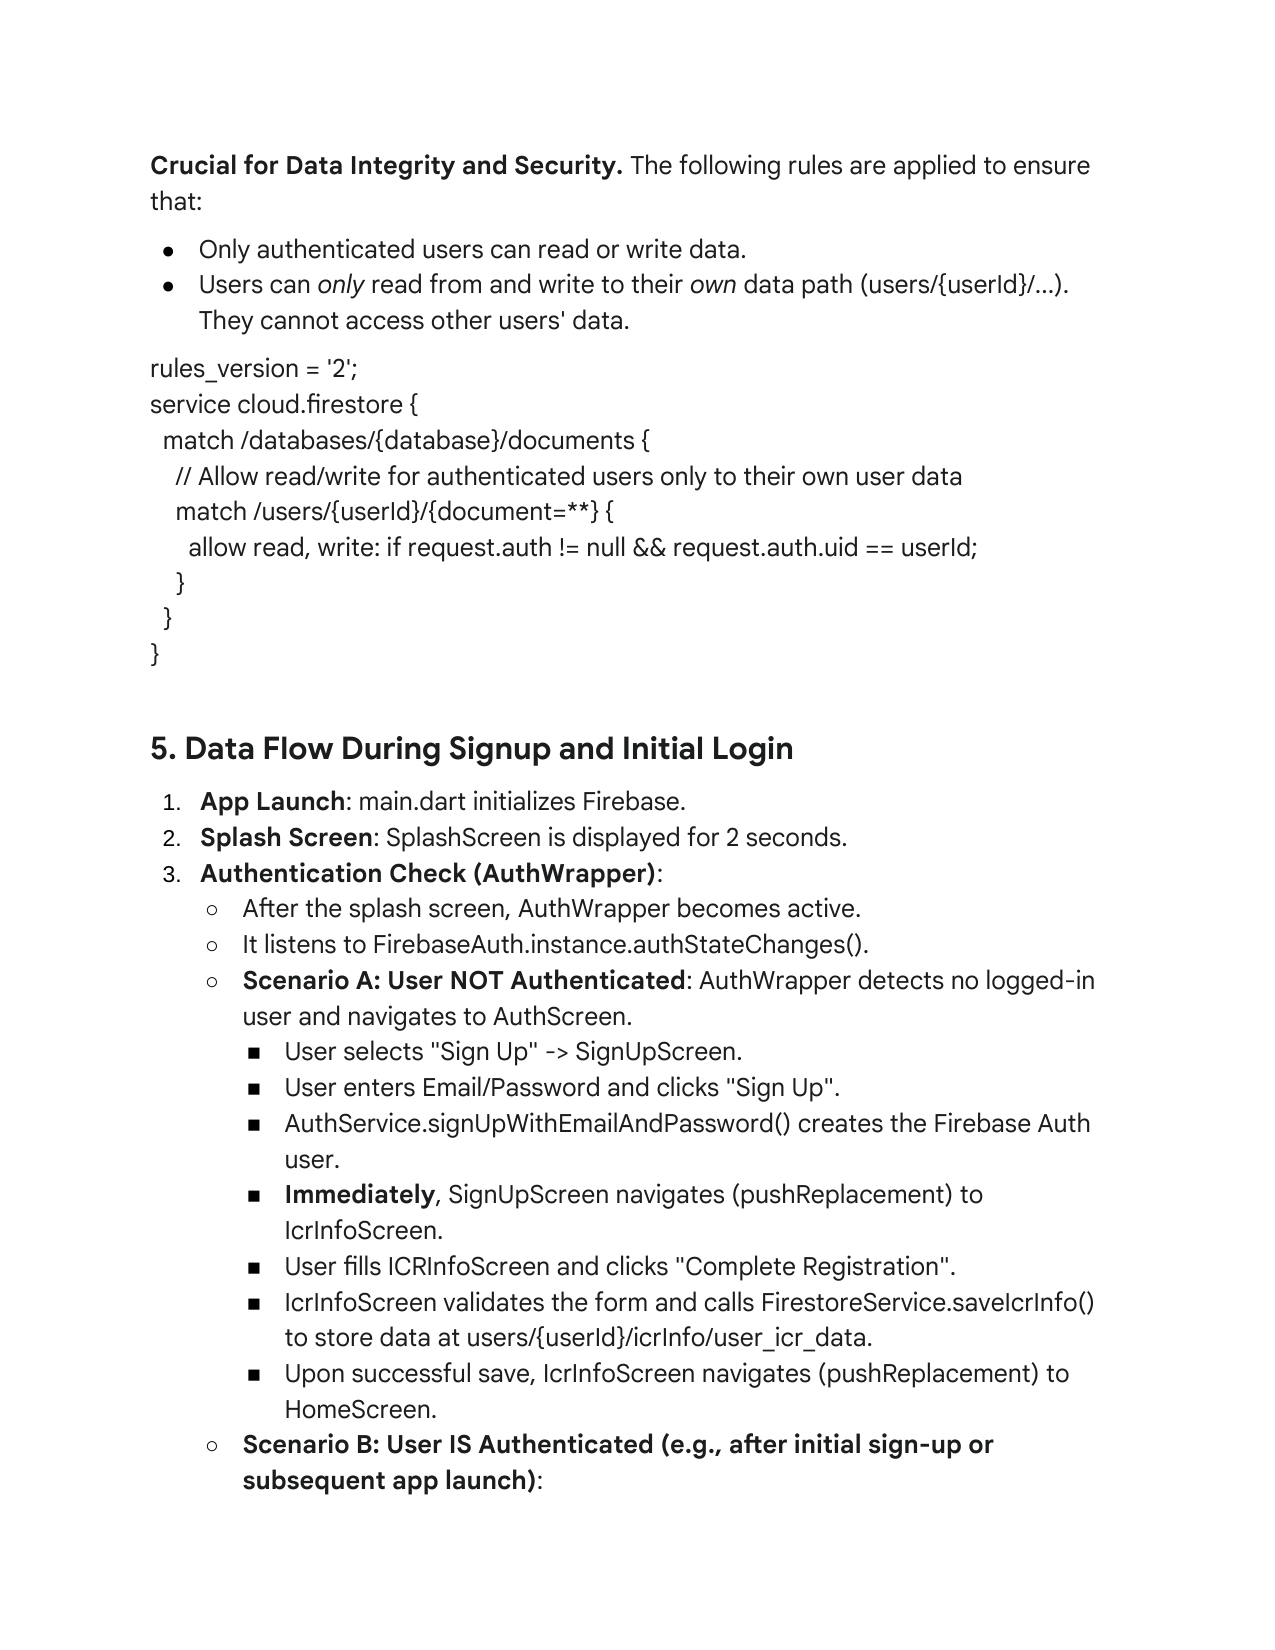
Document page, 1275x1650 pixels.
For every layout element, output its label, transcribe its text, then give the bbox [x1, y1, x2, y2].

list User enters Email/Password and clicks "Sign Up". [247, 1072, 1125, 1104]
text Crucial for Data Integrity and Security. The following rules are applied to ensure that: [150, 150, 1125, 217]
list IcrInfoScreen validates the form and calls FirestoreService.saveIcrInfo() to store data at users/{userId}/icrInfo/user_icr_data. [247, 1287, 1125, 1354]
list Scenario B: User IS Authenticated (e.g., after initial sign-up or subsequent app launch): [205, 1430, 1125, 1497]
list Immediately, SignUpScreen navigates (pushReplacement) to IcrInfoScreen. [247, 1179, 1125, 1247]
list App Launch: main.dart initializes Firebase. [162, 787, 1125, 818]
list Authentication Check (AuthWrapper): [162, 858, 1125, 889]
list Only authenticated users can read or write data. [161, 234, 1125, 265]
list Scenario A: User NOT Authenticated: AuthWrapper detects no logged-in user and navigates to AuthScreen. [205, 965, 1125, 1032]
subtitle 5. Data Flow During Signup and Initial Login [150, 729, 1125, 769]
list Splash Screen: SplashScreen is displayed for 2 seconds. [162, 822, 1125, 854]
list User fills ICRInfoScreen and clicks "Complete Registration". [247, 1251, 1125, 1282]
list Upon successful save, IcrInfoScreen navigates (pushReplacement) to HomeScreen. [247, 1358, 1125, 1425]
text rules_version = '2'; service cloud.firestore { match /databases/{database}/documents { // Allow read/write for authenticated users only to their own user data match /users/{userId}/{document=**} { allow read, write: if request.auth != null && request.auth.uid == userId; } } } [150, 354, 1125, 701]
list Users can only read from and write to their own data path (users/{userId}/...). They cannot access other users' data. [161, 270, 1125, 337]
list User selects "Sign Up" -> SignUpScreen. [247, 1037, 1125, 1068]
list It listens to FirebaseAuth.instance.authStateChanges(). [205, 929, 1125, 961]
list AuthService.signUpWithEmailAndPassword() creates the Firebase Auth user. [247, 1108, 1125, 1175]
list After the splash screen, AuthWrapper becomes active. [205, 894, 1125, 925]
